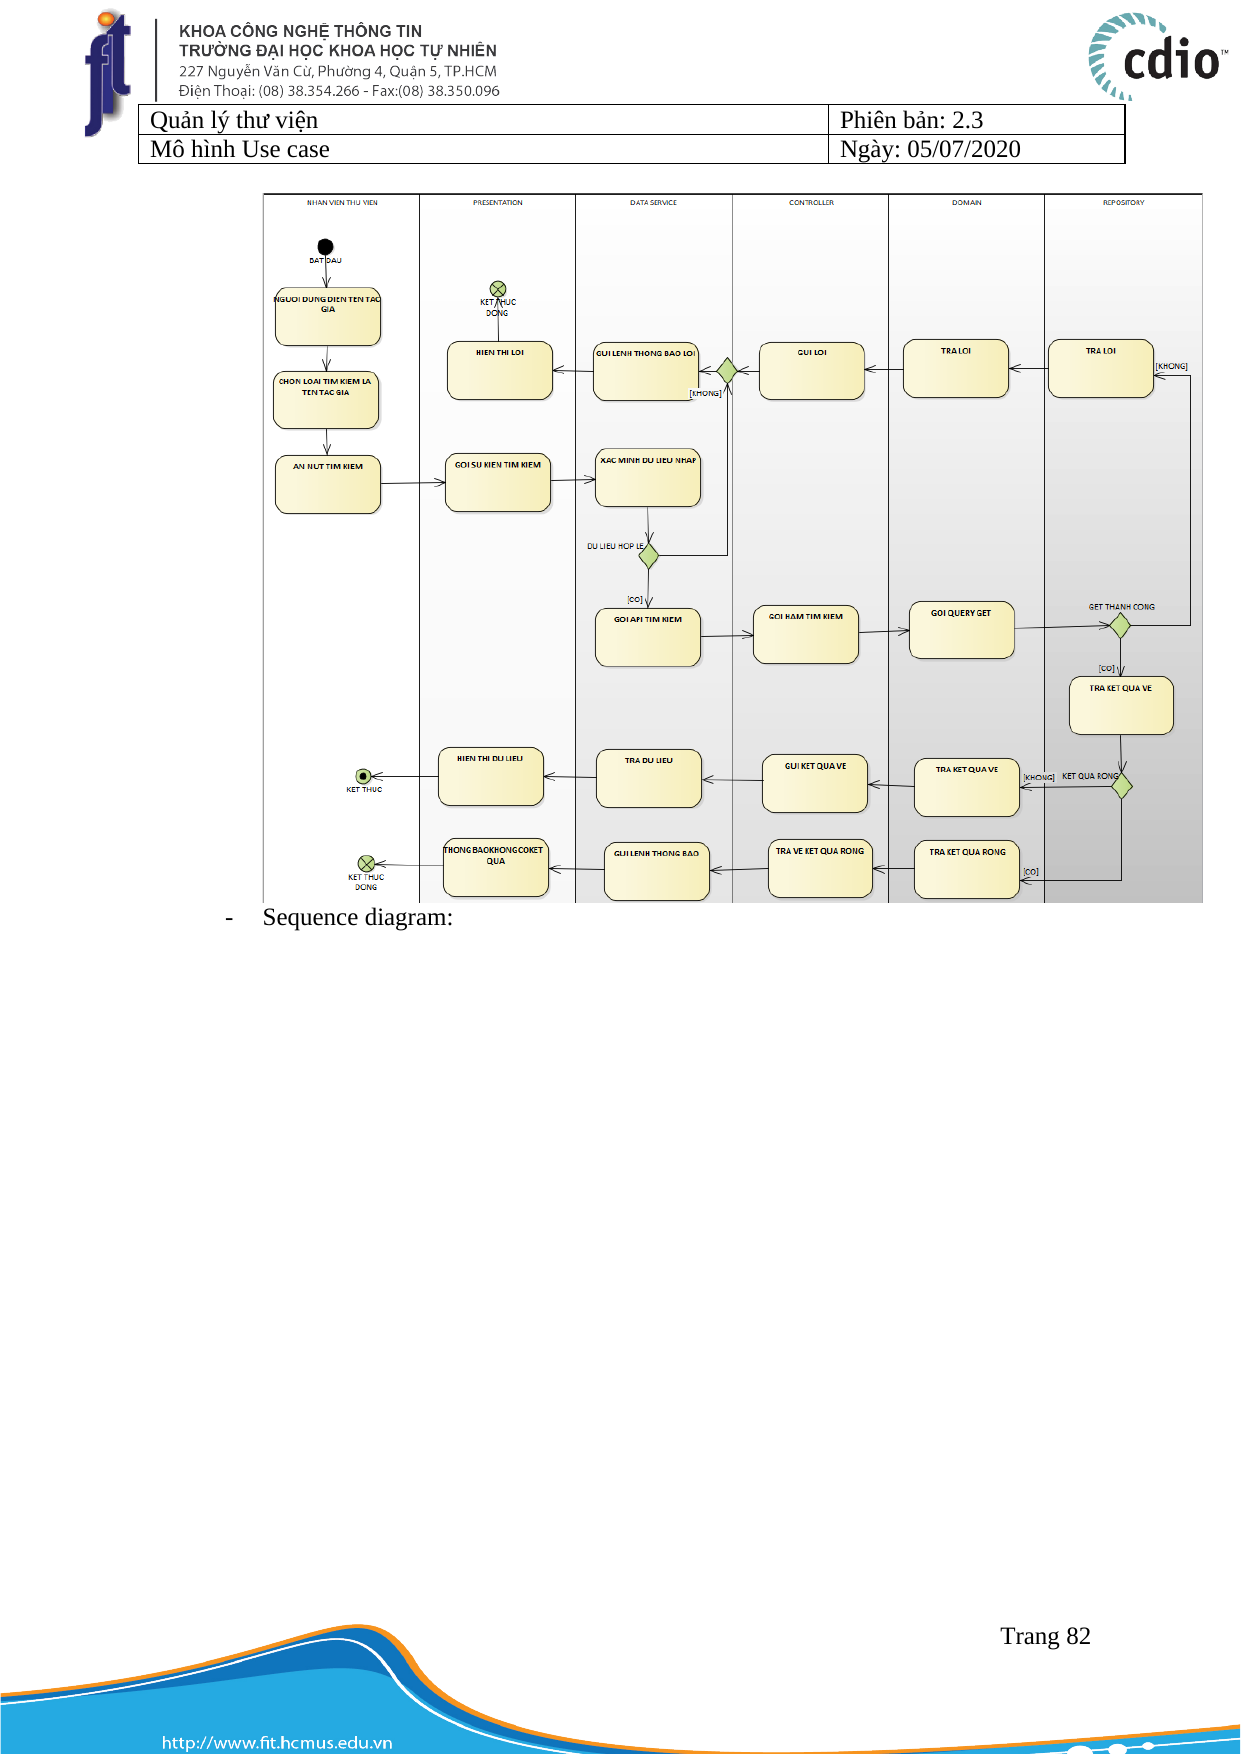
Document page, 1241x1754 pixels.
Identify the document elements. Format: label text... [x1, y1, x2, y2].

picture [139, 135, 828, 161]
picture [61, 1, 1241, 161]
picture [0, 1621, 1241, 1754]
picture [262, 193, 1203, 903]
picture [139, 105, 828, 134]
picture [829, 135, 1124, 161]
picture [829, 105, 1124, 134]
list Sequence diagram: [225, 902, 1090, 931]
